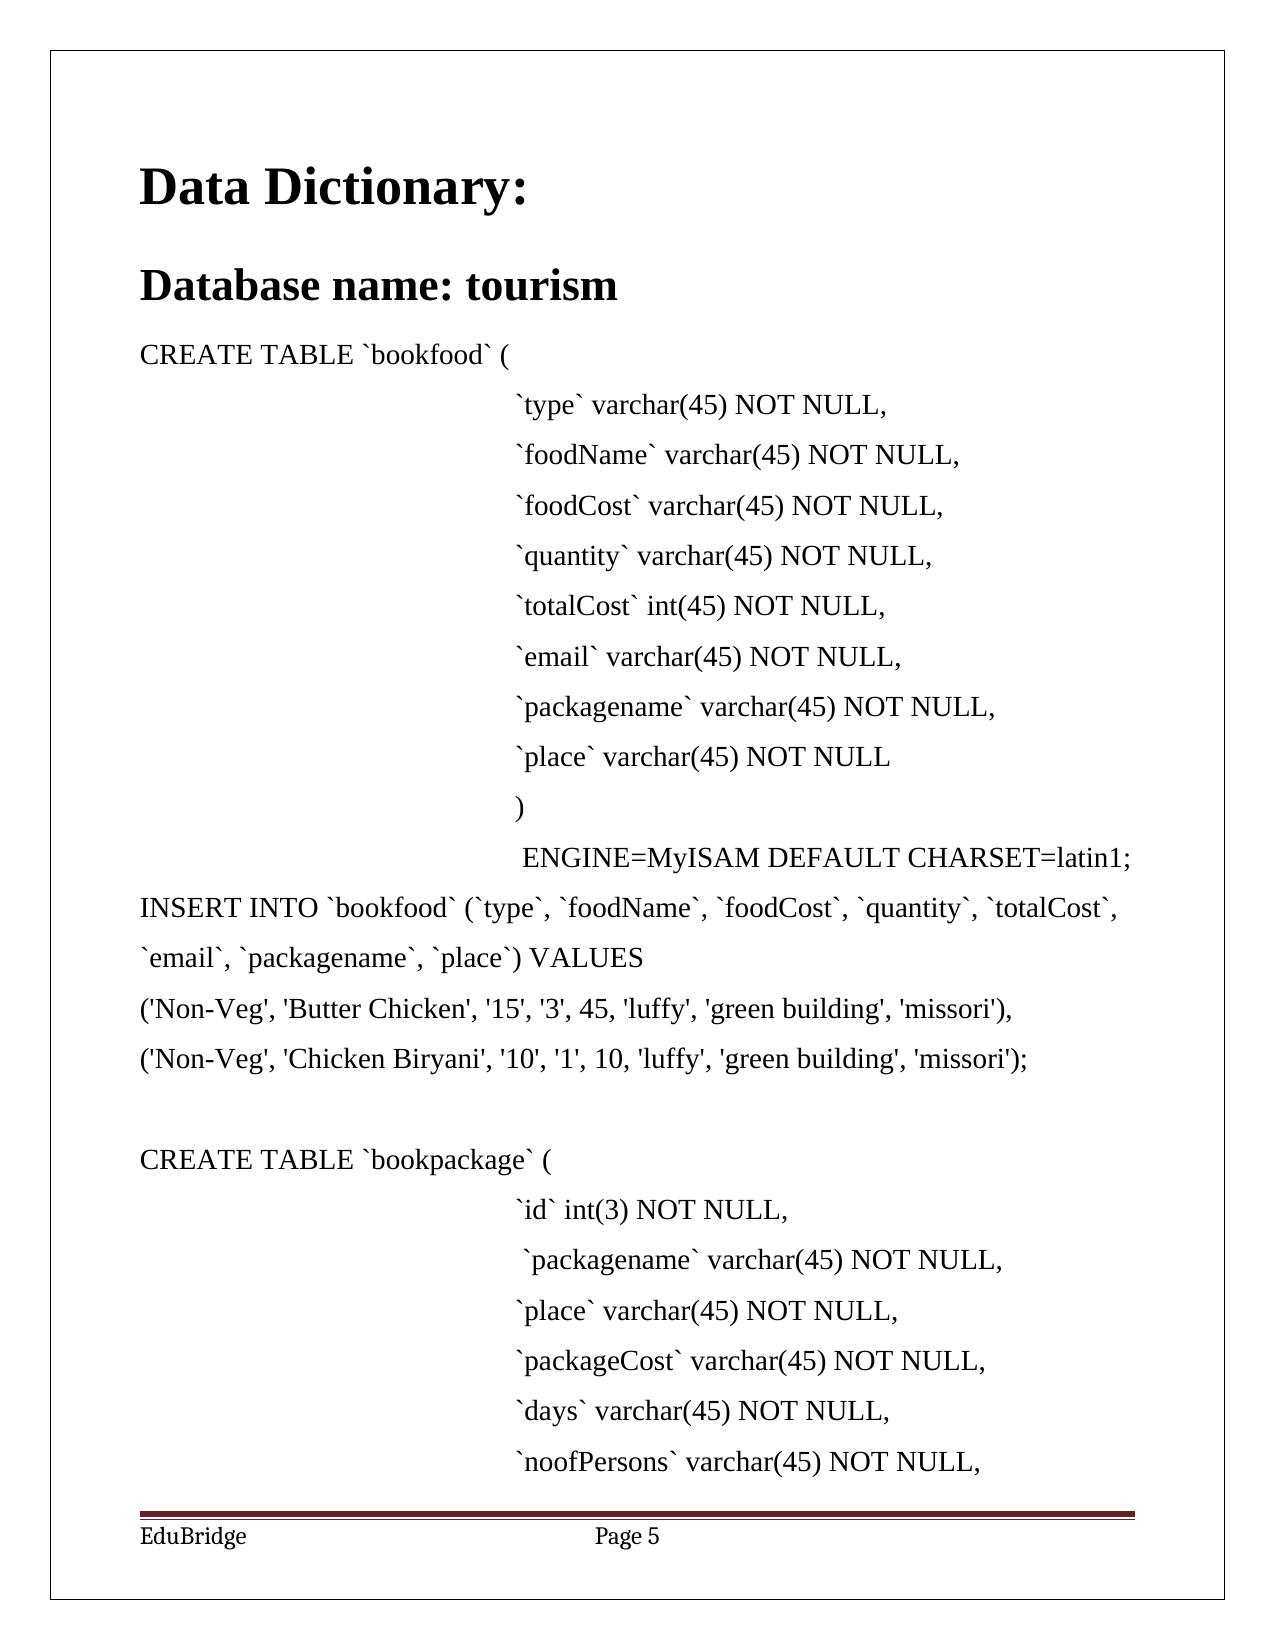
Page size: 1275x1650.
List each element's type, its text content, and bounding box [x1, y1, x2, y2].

text CREATE TABLE `bookfood` ( [139, 337, 1135, 370]
text `place` varchar(45) NOT NULL, [139, 1293, 1135, 1326]
text `foodName` varchar(45) NOT NULL, [139, 437, 1135, 471]
text ) [439, 789, 1135, 823]
text `foodCost` varchar(45) NOT NULL, [139, 488, 1135, 521]
text Database name: tourism [139, 256, 1135, 310]
text CREATE TABLE `bookpackage` ( [139, 1142, 1135, 1175]
text `type` varchar(45) NOT NULL, [139, 387, 1135, 421]
text `id` int(3) NOT NULL, [139, 1192, 1135, 1226]
text ('Non-Veg', 'Chicken Biryani', '10', '1', 10, 'luffy', 'green building', 'missori'); [139, 1041, 1135, 1075]
text `packagename` varchar(45) NOT NULL, [139, 689, 1135, 722]
text Data Dictionary: [139, 154, 1135, 216]
text `totalCost` int(45) NOT NULL, [139, 588, 1135, 622]
text INSERT INTO `bookfood` (`type`, `foodName`, `foodCost`, `quantity`, `totalCost`, `email`, `packagename`, `place`) VALUES [139, 890, 1135, 974]
text `packagename` varchar(45) NOT NULL, [139, 1242, 1135, 1276]
text `email` varchar(45) NOT NULL, [139, 639, 1135, 672]
text ('Non-Veg', 'Butter Chicken', '15', '3', 45, 'luffy', 'green building', 'missori'), [139, 991, 1135, 1024]
text `days` varchar(45) NOT NULL, [139, 1393, 1135, 1427]
text `packageCost` varchar(45) NOT NULL, [139, 1343, 1135, 1377]
text `place` varchar(45) NOT NULL [139, 739, 1135, 773]
text ENGINE=MyISAM DEFAULT CHARSET=latin1; [439, 840, 1135, 873]
text `quantity` varchar(45) NOT NULL, [139, 538, 1135, 572]
text `noofPersons` varchar(45) NOT NULL, [139, 1444, 1135, 1477]
